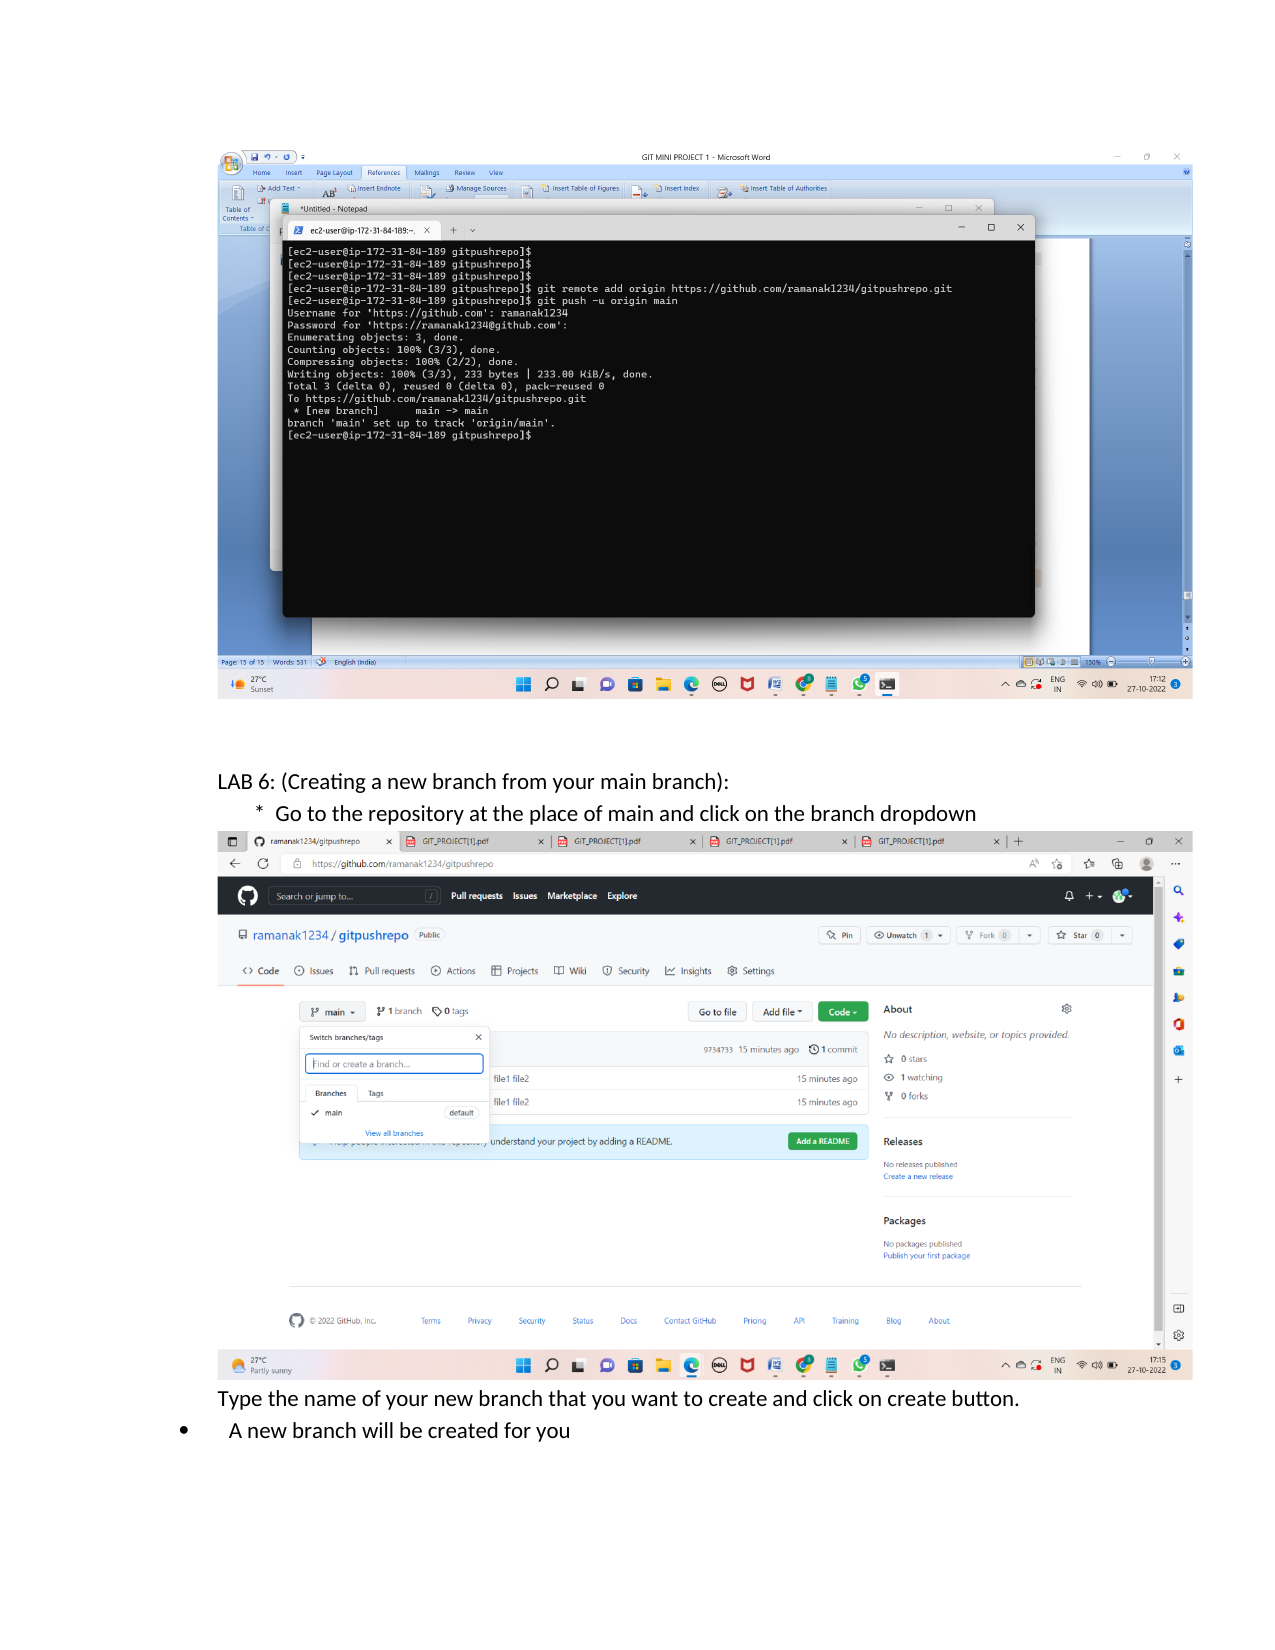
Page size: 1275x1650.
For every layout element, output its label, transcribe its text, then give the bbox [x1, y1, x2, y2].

list Type the name of your new branch that you want to create and click on create button. [217, 1384, 1125, 1412]
list LAB 6: (Creating a new branch from your main branch): [217, 767, 1125, 795]
picture [217, 831, 1193, 1380]
list * Go to the repository at the place of main and click on the branch dropdown [217, 799, 1125, 827]
picture [217, 150, 1193, 699]
list A new branch will be created for you [180, 1416, 1125, 1444]
